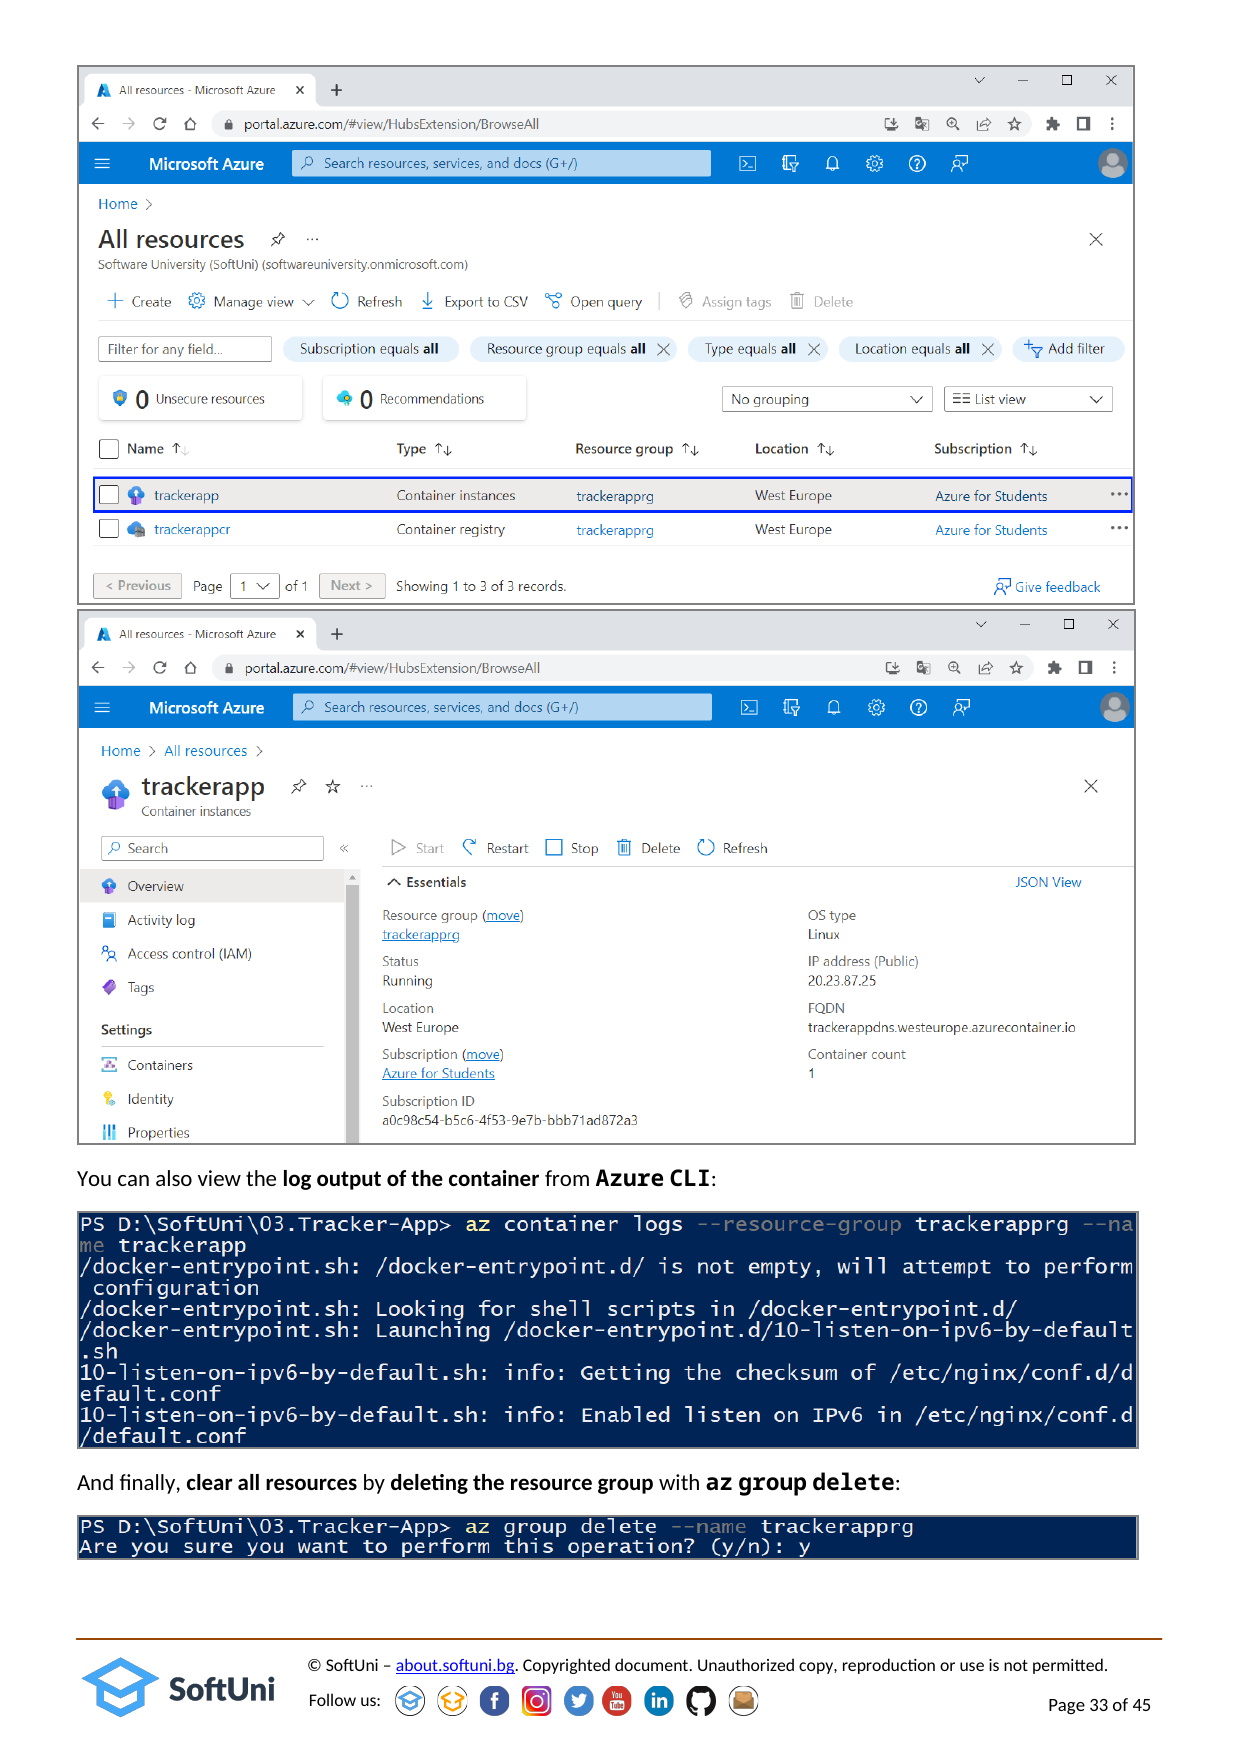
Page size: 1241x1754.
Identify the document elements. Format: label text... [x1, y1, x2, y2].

picture [437, 1686, 468, 1716]
text And finally, clear all resources by deleting the resource group with az group delete: [77, 1466, 1163, 1497]
picture [564, 1686, 594, 1716]
picture [395, 1686, 425, 1716]
picture [602, 1686, 632, 1716]
picture [644, 1707, 653, 1716]
picture [728, 1686, 759, 1716]
picture [686, 1686, 716, 1716]
picture [75, 1651, 281, 1723]
picture [667, 1686, 674, 1694]
picture [665, 1707, 674, 1716]
picture [79, 1517, 1137, 1558]
picture [79, 67, 1133, 603]
picture [79, 1213, 1137, 1447]
picture [522, 1686, 552, 1716]
picture [79, 611, 1134, 1143]
picture [479, 1686, 510, 1716]
picture [658, 1698, 667, 1707]
text You can also view the log output of the container from Azure CLI: [77, 1162, 1163, 1193]
picture [644, 1686, 651, 1694]
